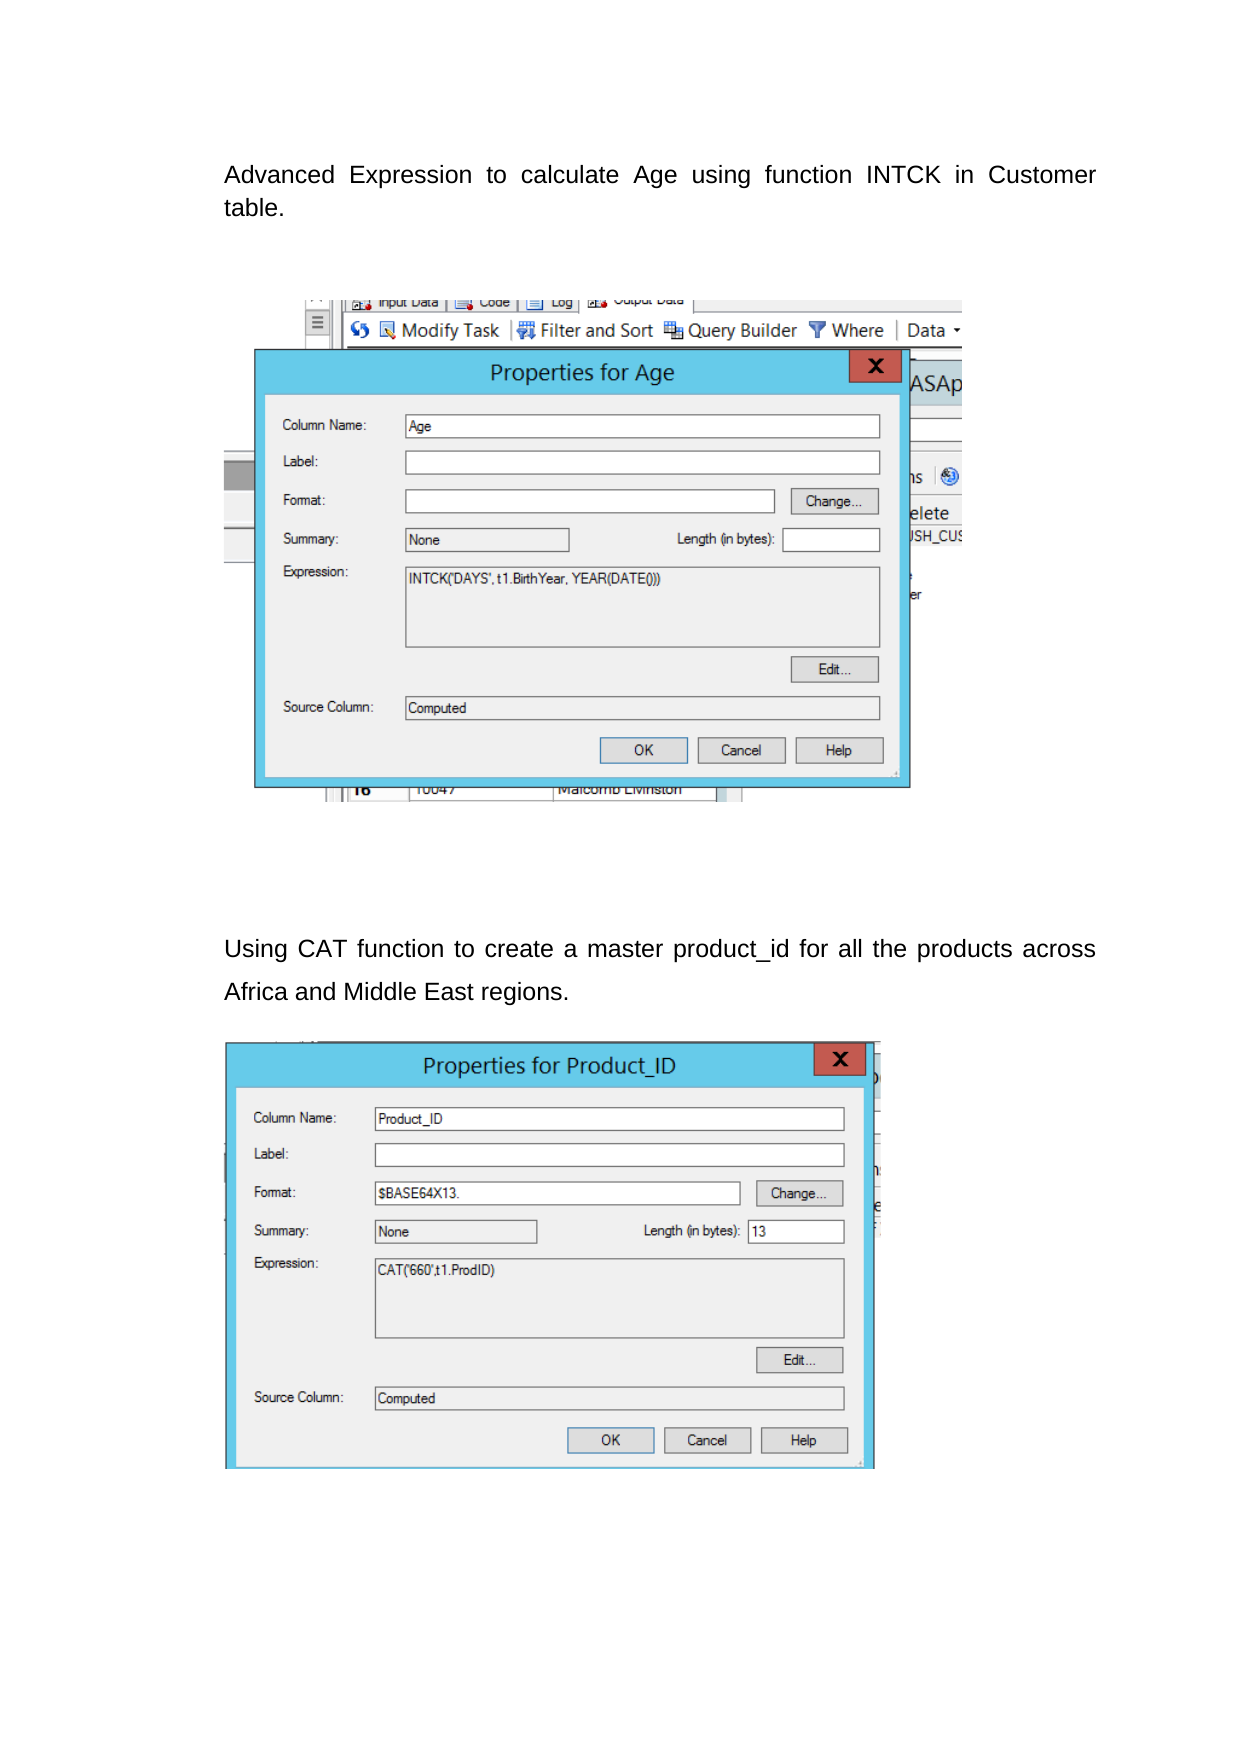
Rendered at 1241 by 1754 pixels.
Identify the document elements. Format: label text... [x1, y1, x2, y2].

text Advanced Expression to calculate Age using function INTCK in Customer table. [224, 161, 1097, 221]
picture [223, 1041, 881, 1469]
picture [223, 300, 962, 802]
text Using CAT function to create a master product_id for all the products across Africa and Middle East regions. [224, 933, 1097, 1005]
